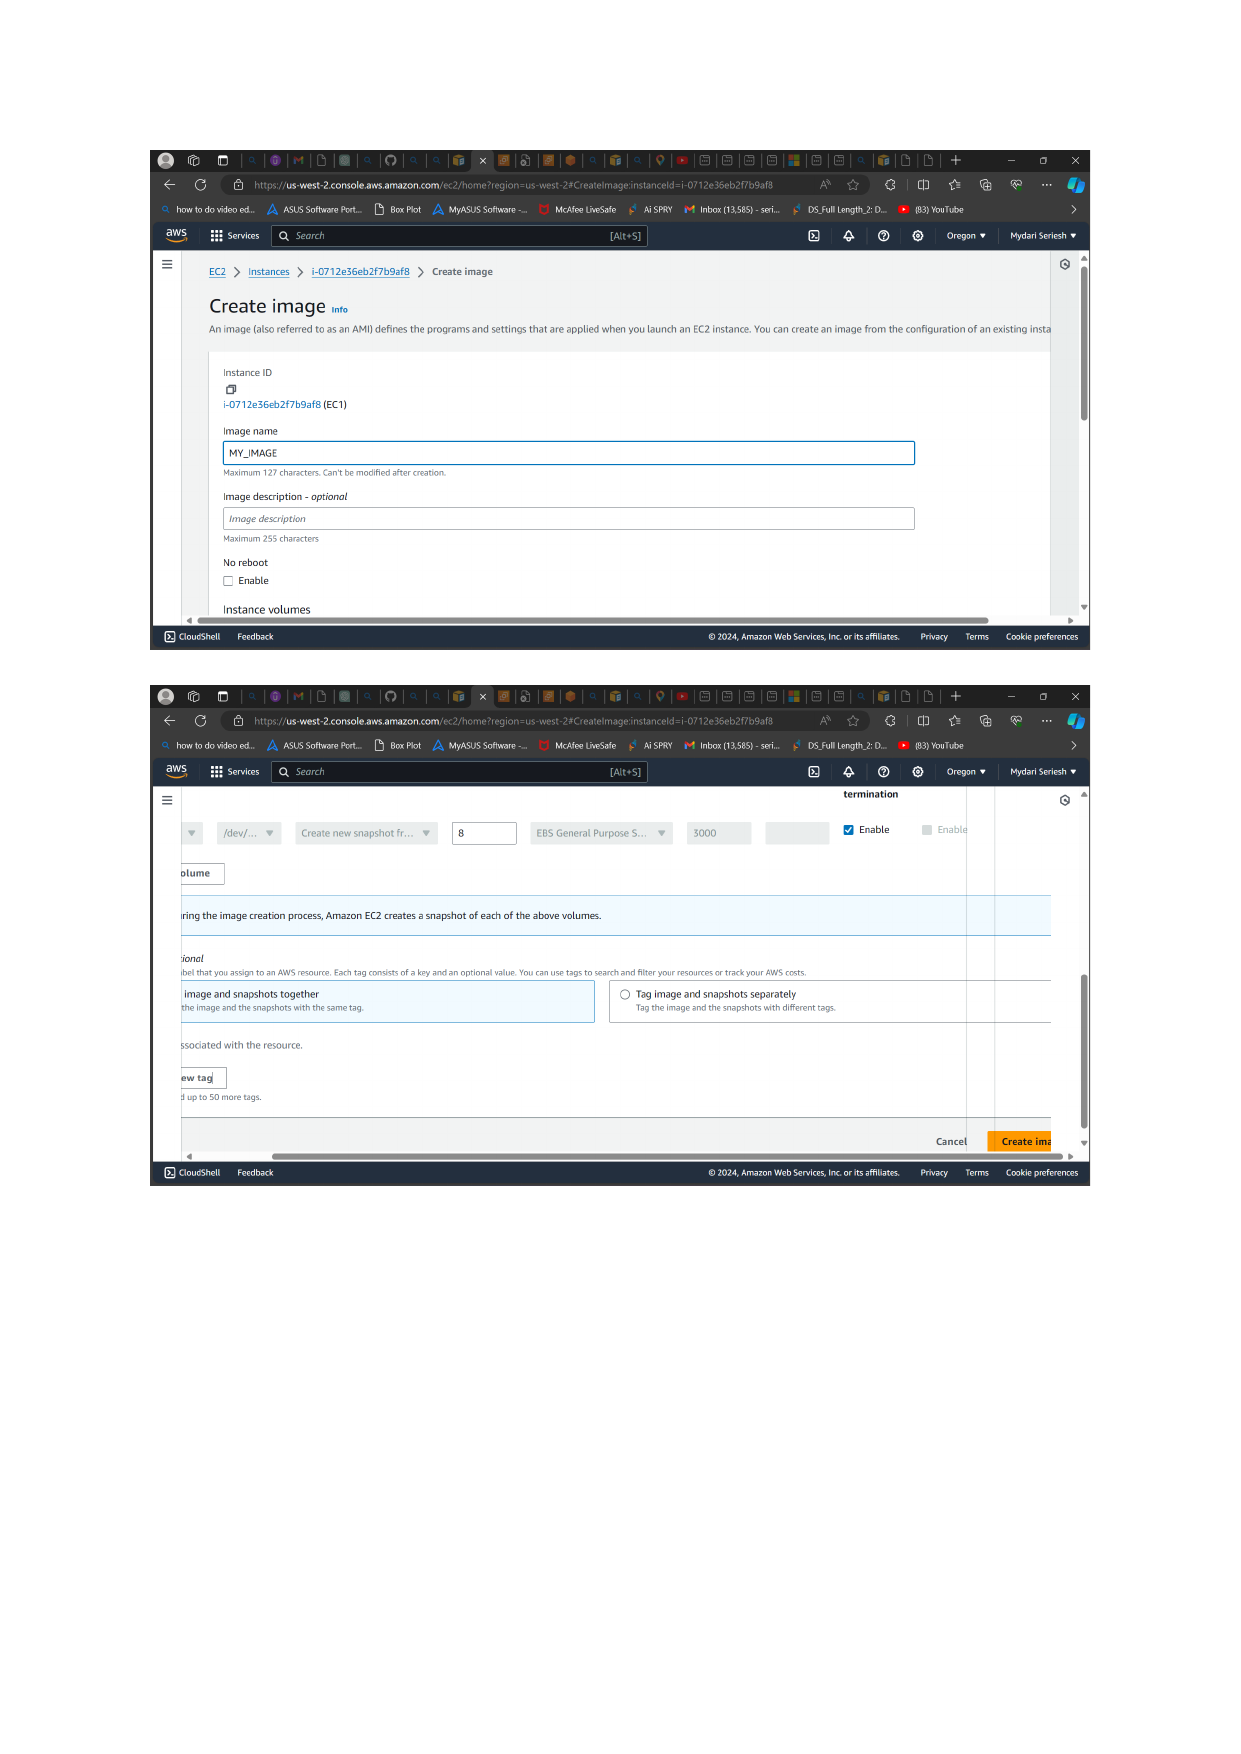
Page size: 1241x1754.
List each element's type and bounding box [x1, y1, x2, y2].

picture [150, 685, 1091, 1186]
picture [150, 150, 1091, 650]
